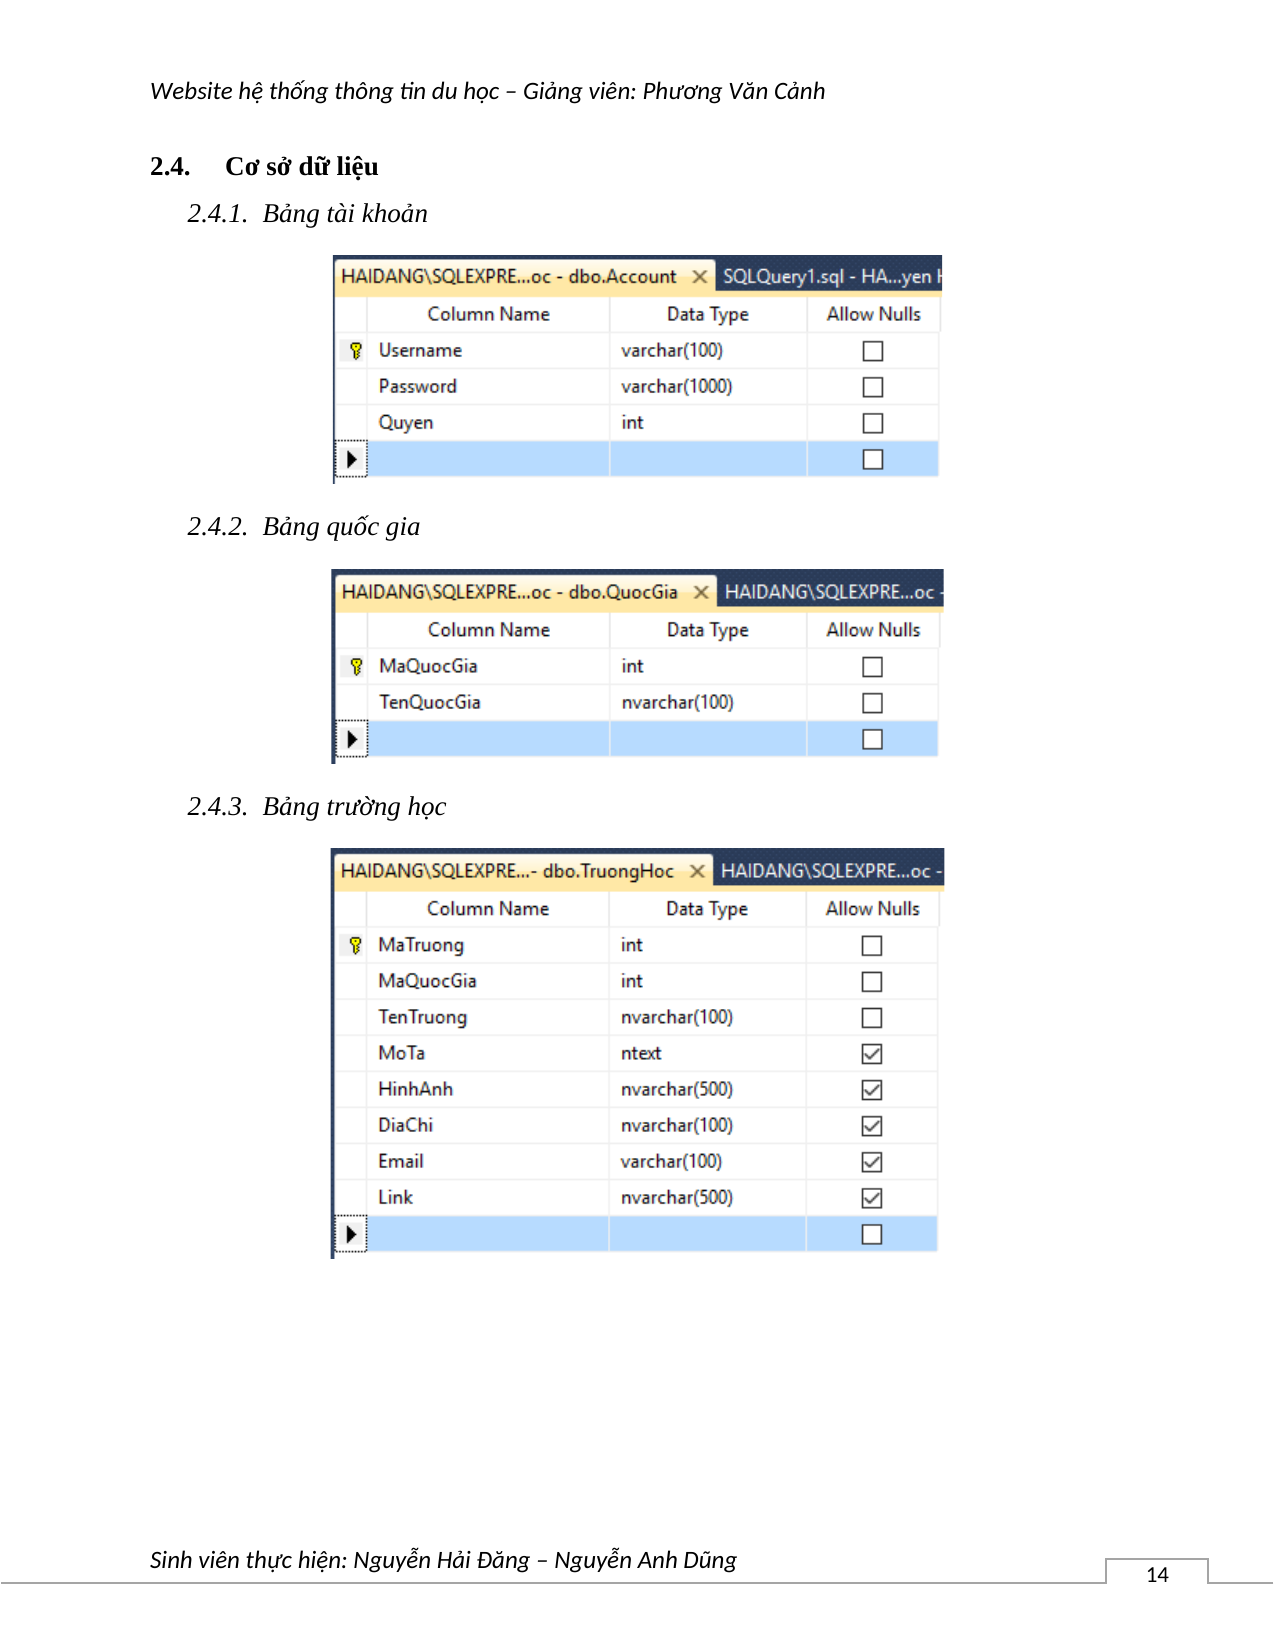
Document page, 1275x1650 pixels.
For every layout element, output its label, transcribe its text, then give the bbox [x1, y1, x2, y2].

picture [332, 255, 943, 484]
list Bảng quốc gia [187, 510, 1125, 541]
list Bảng tài khoản [187, 197, 1125, 228]
list Cơ sở dữ liệu [150, 150, 1125, 181]
picture [330, 848, 945, 1259]
picture [331, 569, 944, 764]
list Bảng trường học [187, 790, 1125, 821]
